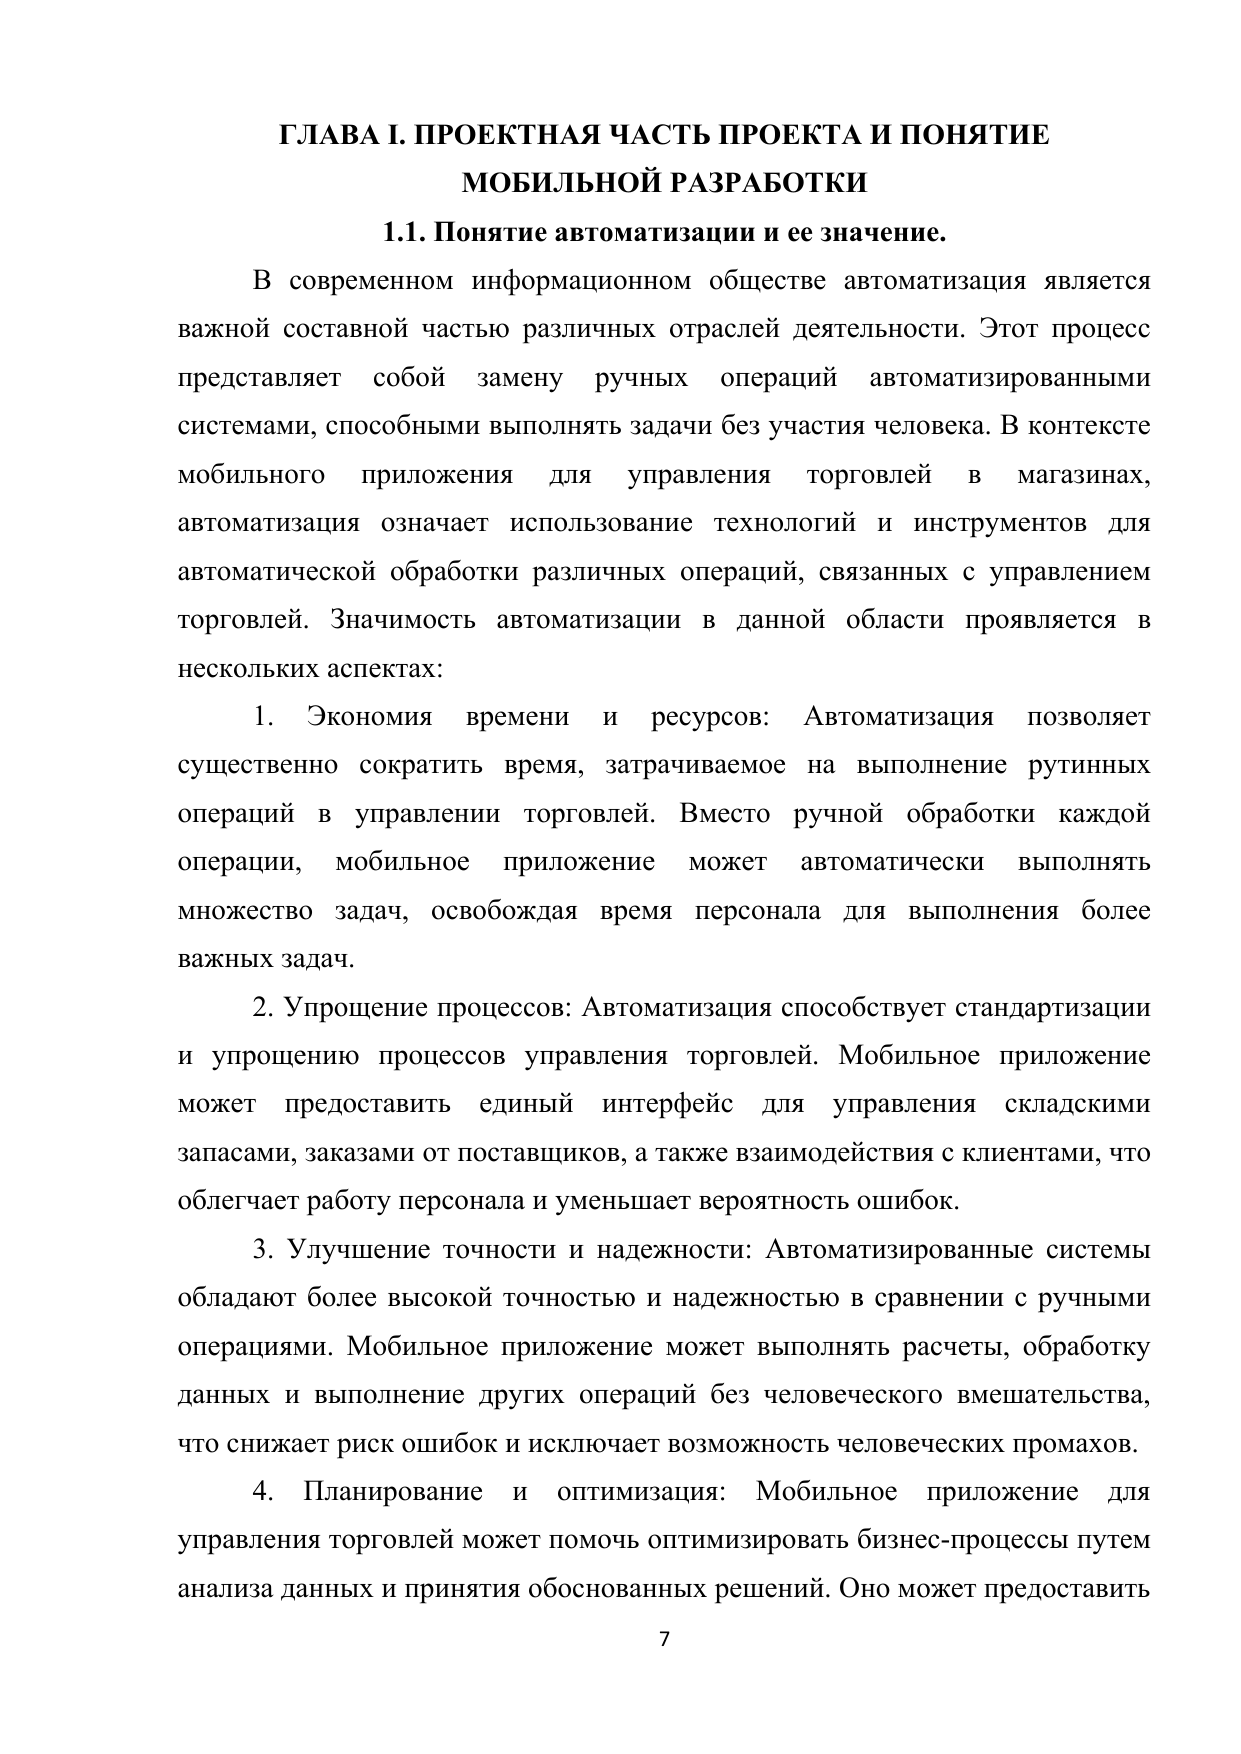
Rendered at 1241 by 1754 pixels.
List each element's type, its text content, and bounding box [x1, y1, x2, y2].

text 2. Упрощение процессов: Автоматизация способствует стандартизации и упрощению процессов управления торговлей. Мобильное приложение может предоставить единый интерфейс для управления складскими запасами, заказами от поставщиков, а также взаимодействия с клиентами, что облегчает работу персонала и уменьшает вероятность ошибок. [177, 990, 1152, 1216]
text В современном информационном обществе автоматизация является важной составной частью различных отраслей деятельности. Этот процесс представляет собой замену ручных операций автоматизированными системами, способными выполнять задачи без участия человека. В контексте мобильного приложения для управления торговлей в магазинах, автоматизация означает использование технологий и инструментов для автоматической обработки различных операций, связанных с управлением торговлей. Значимость автоматизации в данной области проявляется в нескольких аспектах: [177, 263, 1152, 683]
text 3. Улучшение точности и надежности: Автоматизированные системы обладают более высокой точностью и надежностью в сравнении с ручными операциями. Мобильное приложение может выполнять расчеты, обработку данных и выполнение других операций без человеческого вмешательства, что снижает риск ошибок и исключает возможность человеческих промахов. [177, 1232, 1152, 1458]
text 1. Экономия времени и ресурсов: Автоматизация позволяет существенно сократить время, затрачиваемое на выполнение рутинных операций в управлении торговлей. Вместо ручной обработки каждой операции, мобильное приложение может автоматически выполнять множество задач, освобождая время персонала для выполнения более важных задач. [177, 699, 1152, 974]
text Глава I. Проектная часть ПРОЕКТА и понятие мобильной разработки [177, 118, 1152, 199]
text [177, 1474, 1152, 1603]
text 1.1. Понятие автоматизации и ее значение. [177, 215, 1152, 247]
